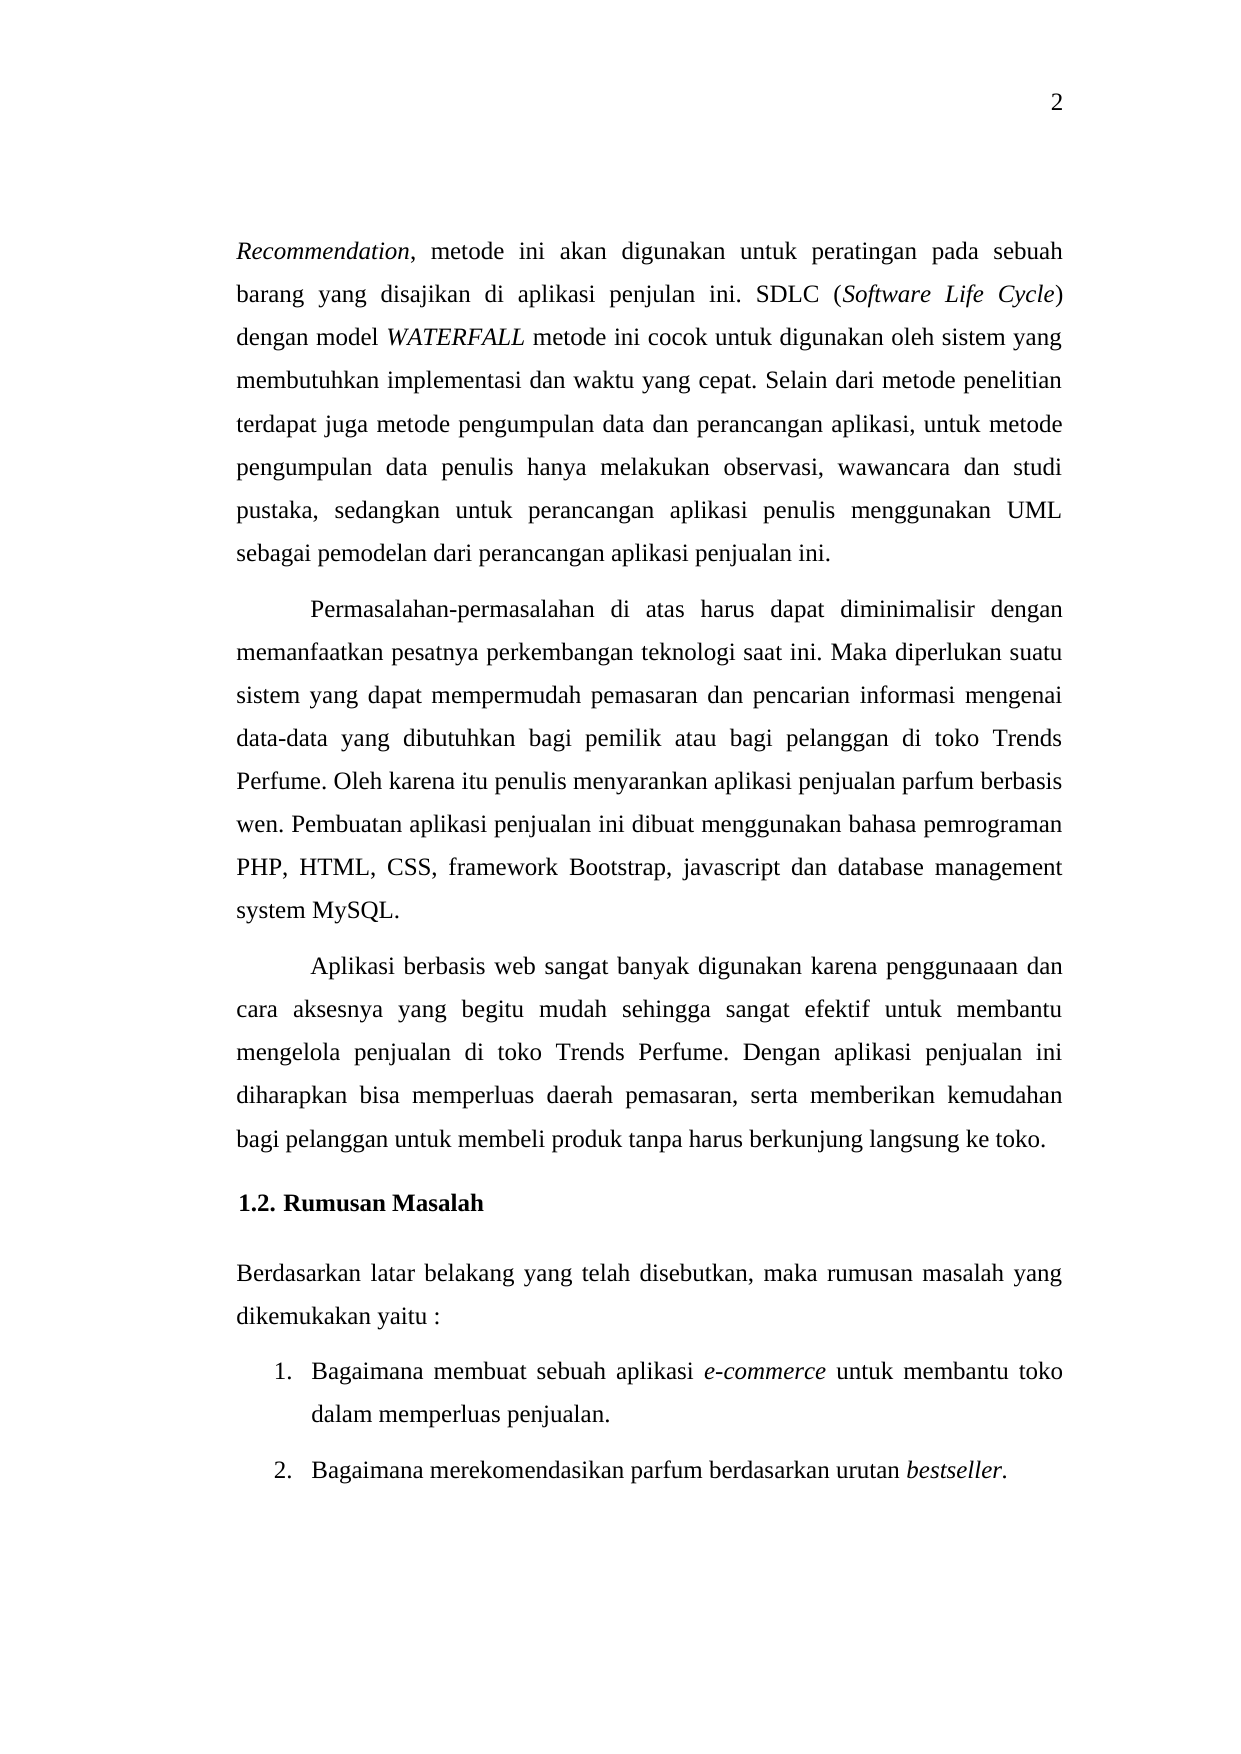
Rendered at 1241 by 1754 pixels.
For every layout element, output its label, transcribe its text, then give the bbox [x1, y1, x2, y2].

list Bagaimana membuat sebuah aplikasi e-commerce untuk membantu toko dalam memperluas penjualan. [274, 1356, 1063, 1428]
text Permasalahan-permasalahan di atas harus dapat diminimalisir dengan memanfaatkan pesatnya perkembangan teknologi saat ini. Maka diperlukan suatu sistem yang dapat mempermudah pemasaran dan pencarian informasi mengenai data-data yang dibutuhkan bagi pemilik atau bagi pelanggan di toko Trends Perfume. Oleh karena itu penulis menyarankan aplikasi penjualan parfum berbasis wen. Pembuatan aplikasi penjualan ini dibuat menggunakan bahasa pemrograman PHP, HTML, CSS, framework Bootstrap, javascript dan database management system MySQL. [236, 594, 1063, 924]
text Berdasarkan latar belakang yang telah disebutkan, maka rumusan masalah yang dikemukakan yaitu : [236, 1258, 1063, 1329]
subtitle Rumusan Masalah [238, 1188, 1063, 1216]
text Aplikasi berbasis web sangat banyak digunakan karena penggunaaan dan cara aksesnya yang begitu mudah sehingga sangat efektif untuk membantu mengelola penjualan di toko Trends Perfume. Dengan aplikasi penjualan ini diharapkan bisa memperluas daerah pemasaran, serta memberikan kemudahan bagi pelanggan untuk membeli produk tanpa harus berkunjung langsung ke toko. [236, 951, 1063, 1152]
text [236, 236, 1063, 567]
list Bagaimana merekomendasikan parfum berdasarkan urutan bestseller. [274, 1455, 1063, 1484]
